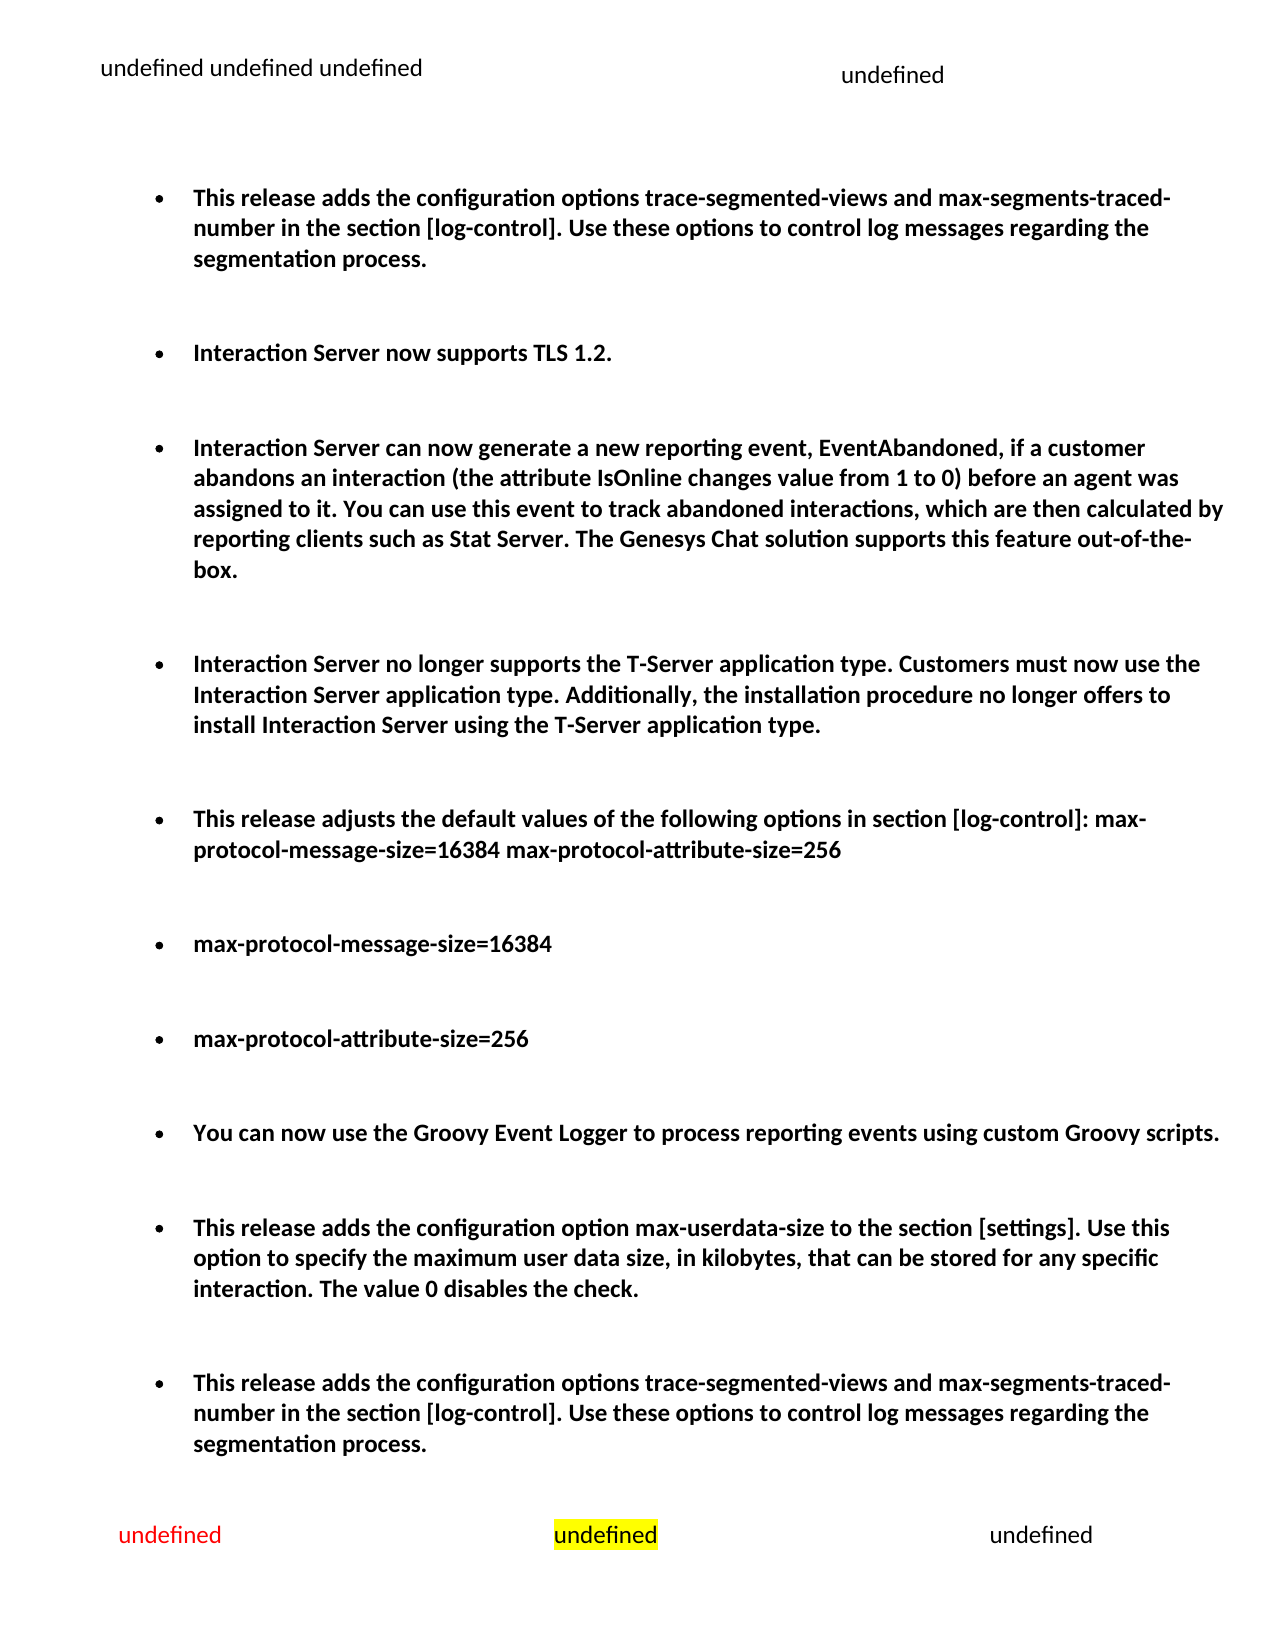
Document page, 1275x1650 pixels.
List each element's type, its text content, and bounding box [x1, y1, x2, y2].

list Interaction Server no longer supports the T-Server application type. Customers must now use the Interaction Server application type. Additionally, the installation procedure no longer offers to install Interaction Server using the T-Server application type. [156, 648, 1226, 740]
list max-protocol-attribute-size=256 [156, 1023, 1226, 1053]
list Interaction Server can now generate a new reporting event, EventAbandoned, if a customer abandons an interaction (the attribute IsOnline changes value from 1 to 0) before an agent was assigned to it. You can use this event to track abandoned interactions, which are then calculated by reporting clients such as Stat Server. The Genesys Chat solution supports this feature out-of-the-box. [156, 432, 1226, 584]
list Interaction Server now supports TLS 1.2. [156, 337, 1226, 368]
list This release adds the configuration options trace-segmented-views and max-segments-traced-number in the section [log-control]. Use these options to control log messages regarding the segmentation process. [156, 1367, 1226, 1459]
list This release adds the configuration option max-userdata-size to the section [settings]. Use this option to specify the maximum user data size, in kilobytes, that can be stored for any specific interaction. The value 0 disables the check. [156, 1212, 1226, 1303]
list This release adds the configuration options trace-segmented-views and max-segments-traced-number in the section [log-control]. Use these options to control log messages regarding the segmentation process. [156, 182, 1226, 273]
list max-protocol-message-size=16384 [156, 928, 1226, 959]
list You can now use the Groovy Event Logger to process reporting events using custom Groovy scripts. [156, 1117, 1226, 1148]
list This release adjusts the default values of the following options in section [log-control]: max-protocol-message-size=16384 max-protocol-attribute-size=256 [156, 804, 1226, 865]
